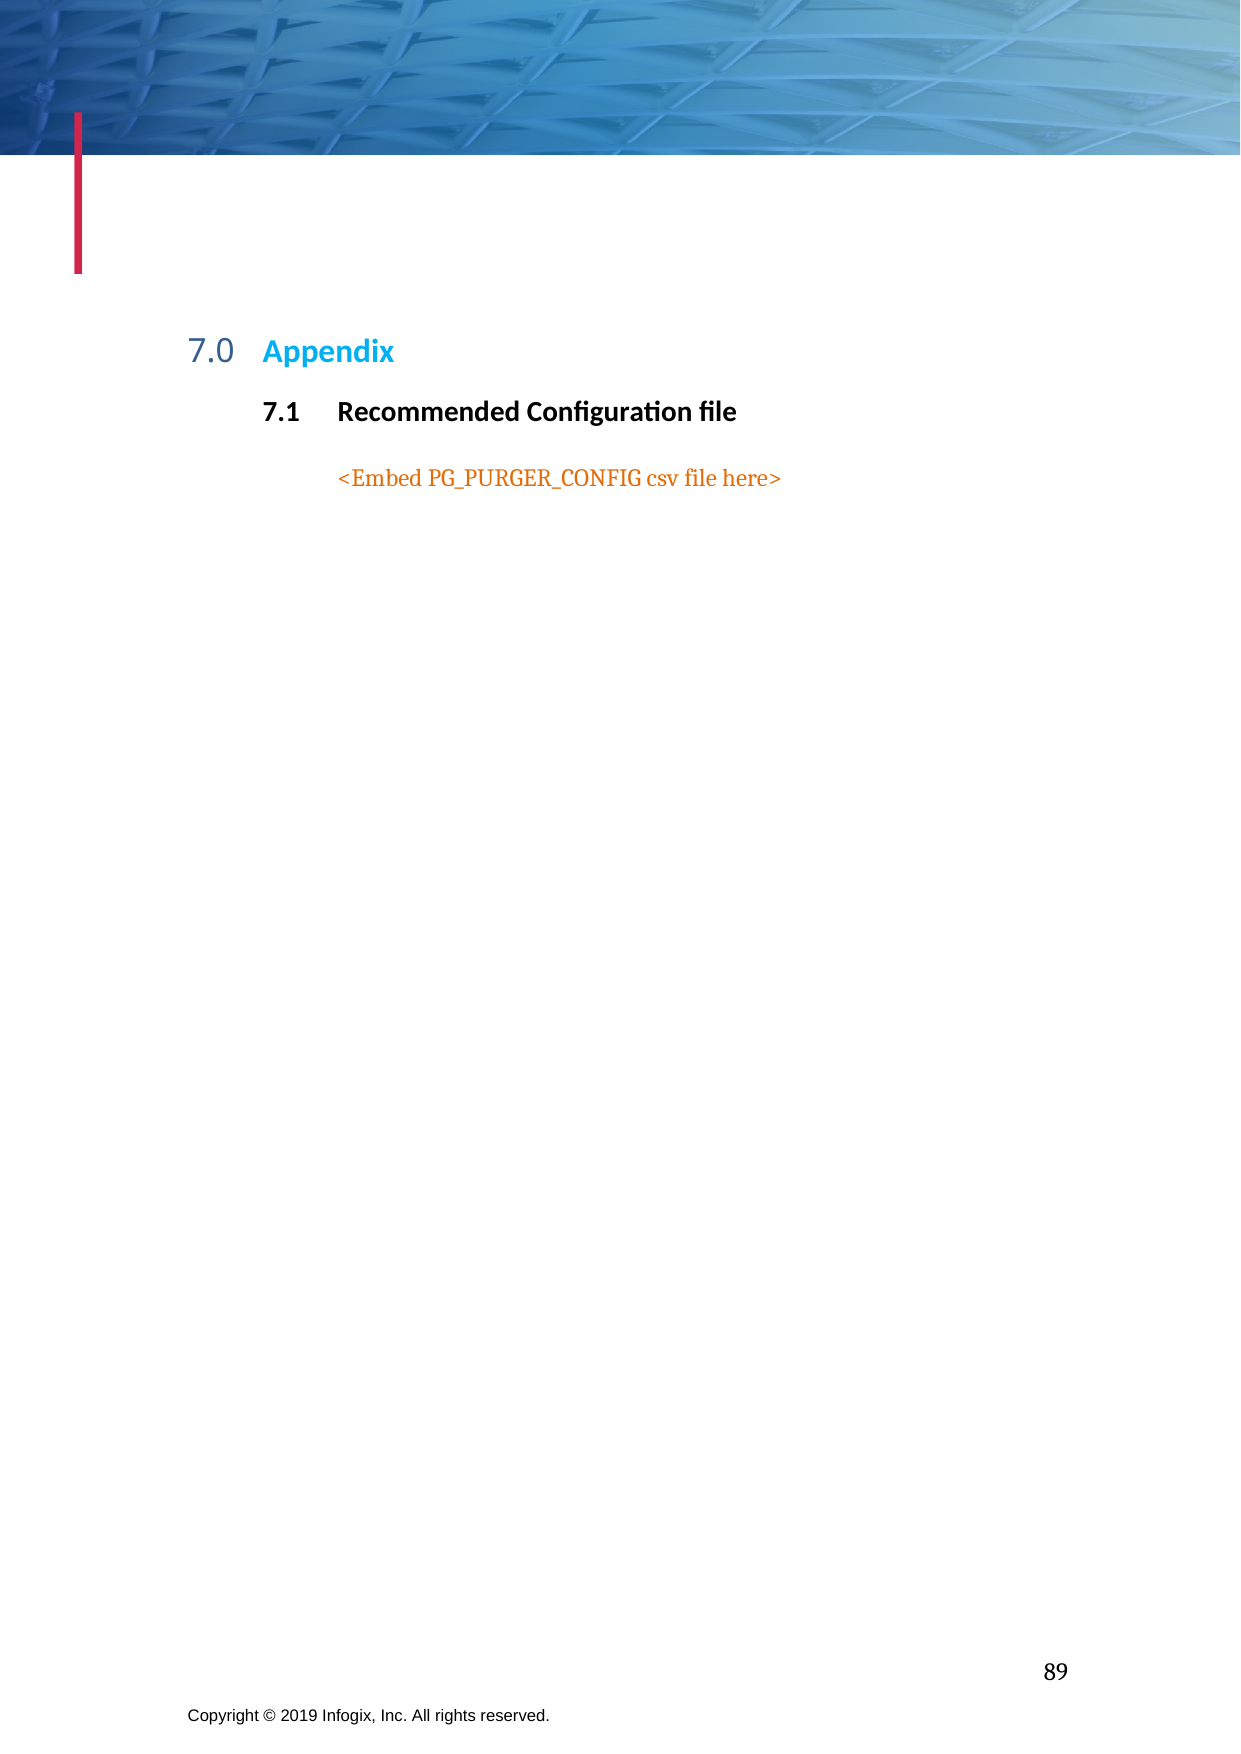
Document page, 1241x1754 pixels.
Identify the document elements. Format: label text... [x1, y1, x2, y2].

text <Embed PG_PURGER_CONFIG csv file here> [337, 464, 1068, 493]
subtitle Recommended Configuration file [262, 393, 1068, 428]
picture [0, 0, 1241, 302]
subtitle Appendix [187, 327, 1068, 372]
